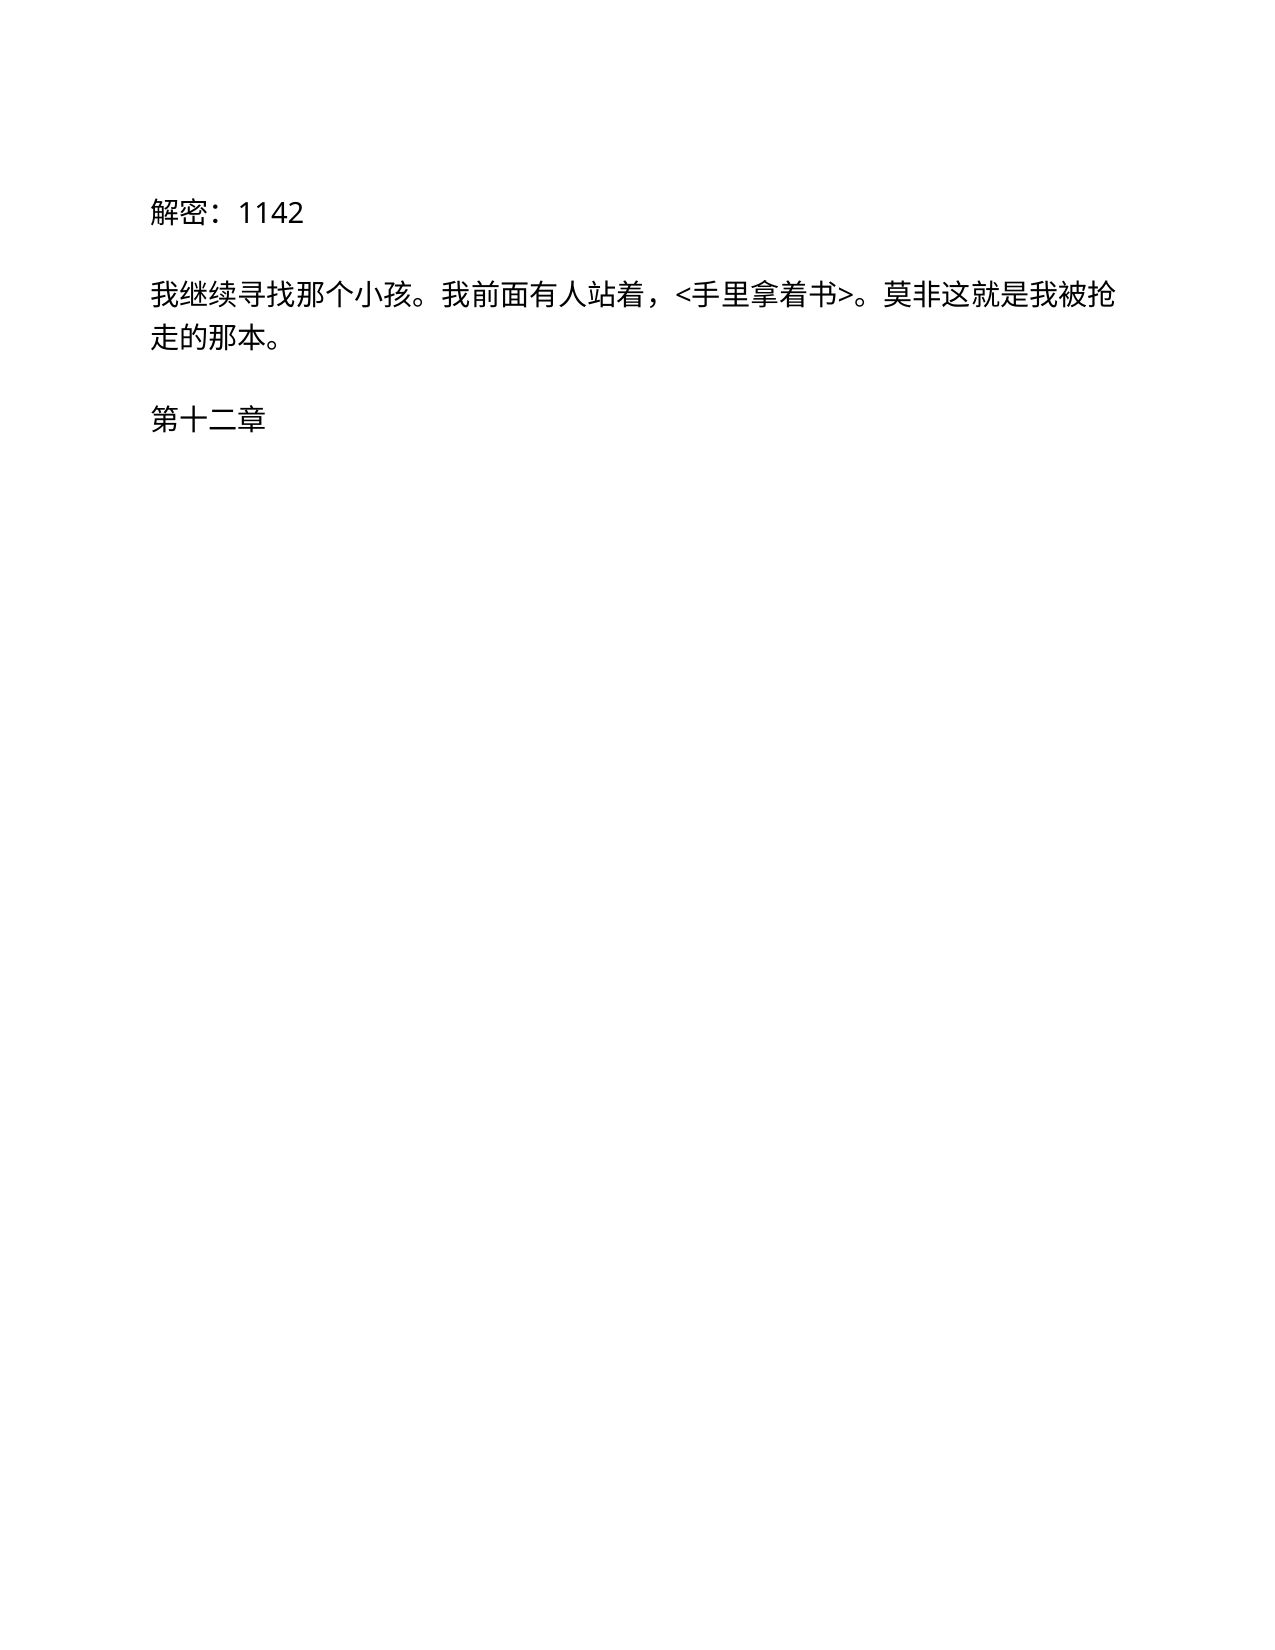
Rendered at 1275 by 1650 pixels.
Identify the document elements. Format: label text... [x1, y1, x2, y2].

text 解密：1142 [150, 190, 1125, 232]
text 我继续寻找那个小孩。我前面有人站着，<手里拿着书>。莫非这就是我被抢走的那本。 [150, 272, 1125, 356]
text 第十二章 [150, 396, 1125, 438]
